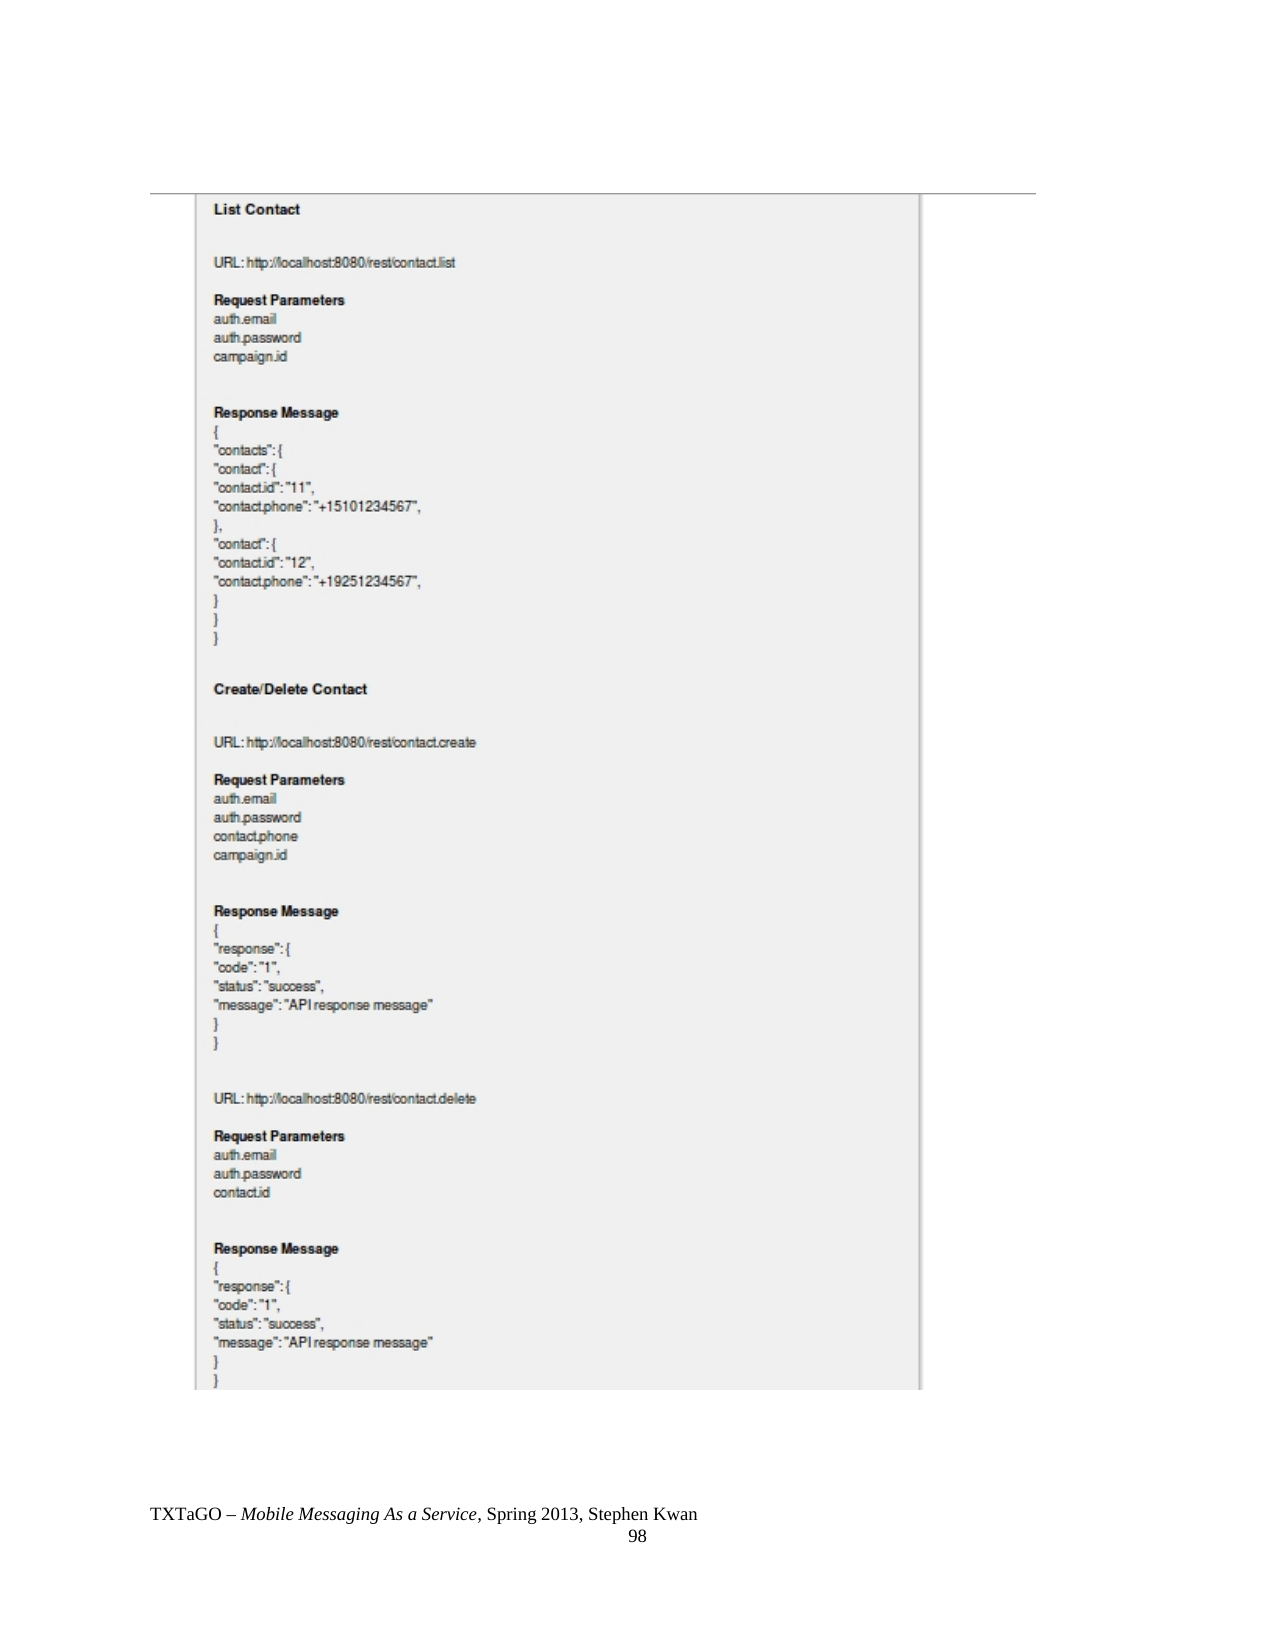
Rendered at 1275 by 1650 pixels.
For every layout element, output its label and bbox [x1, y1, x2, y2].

picture [150, 193, 1036, 1390]
